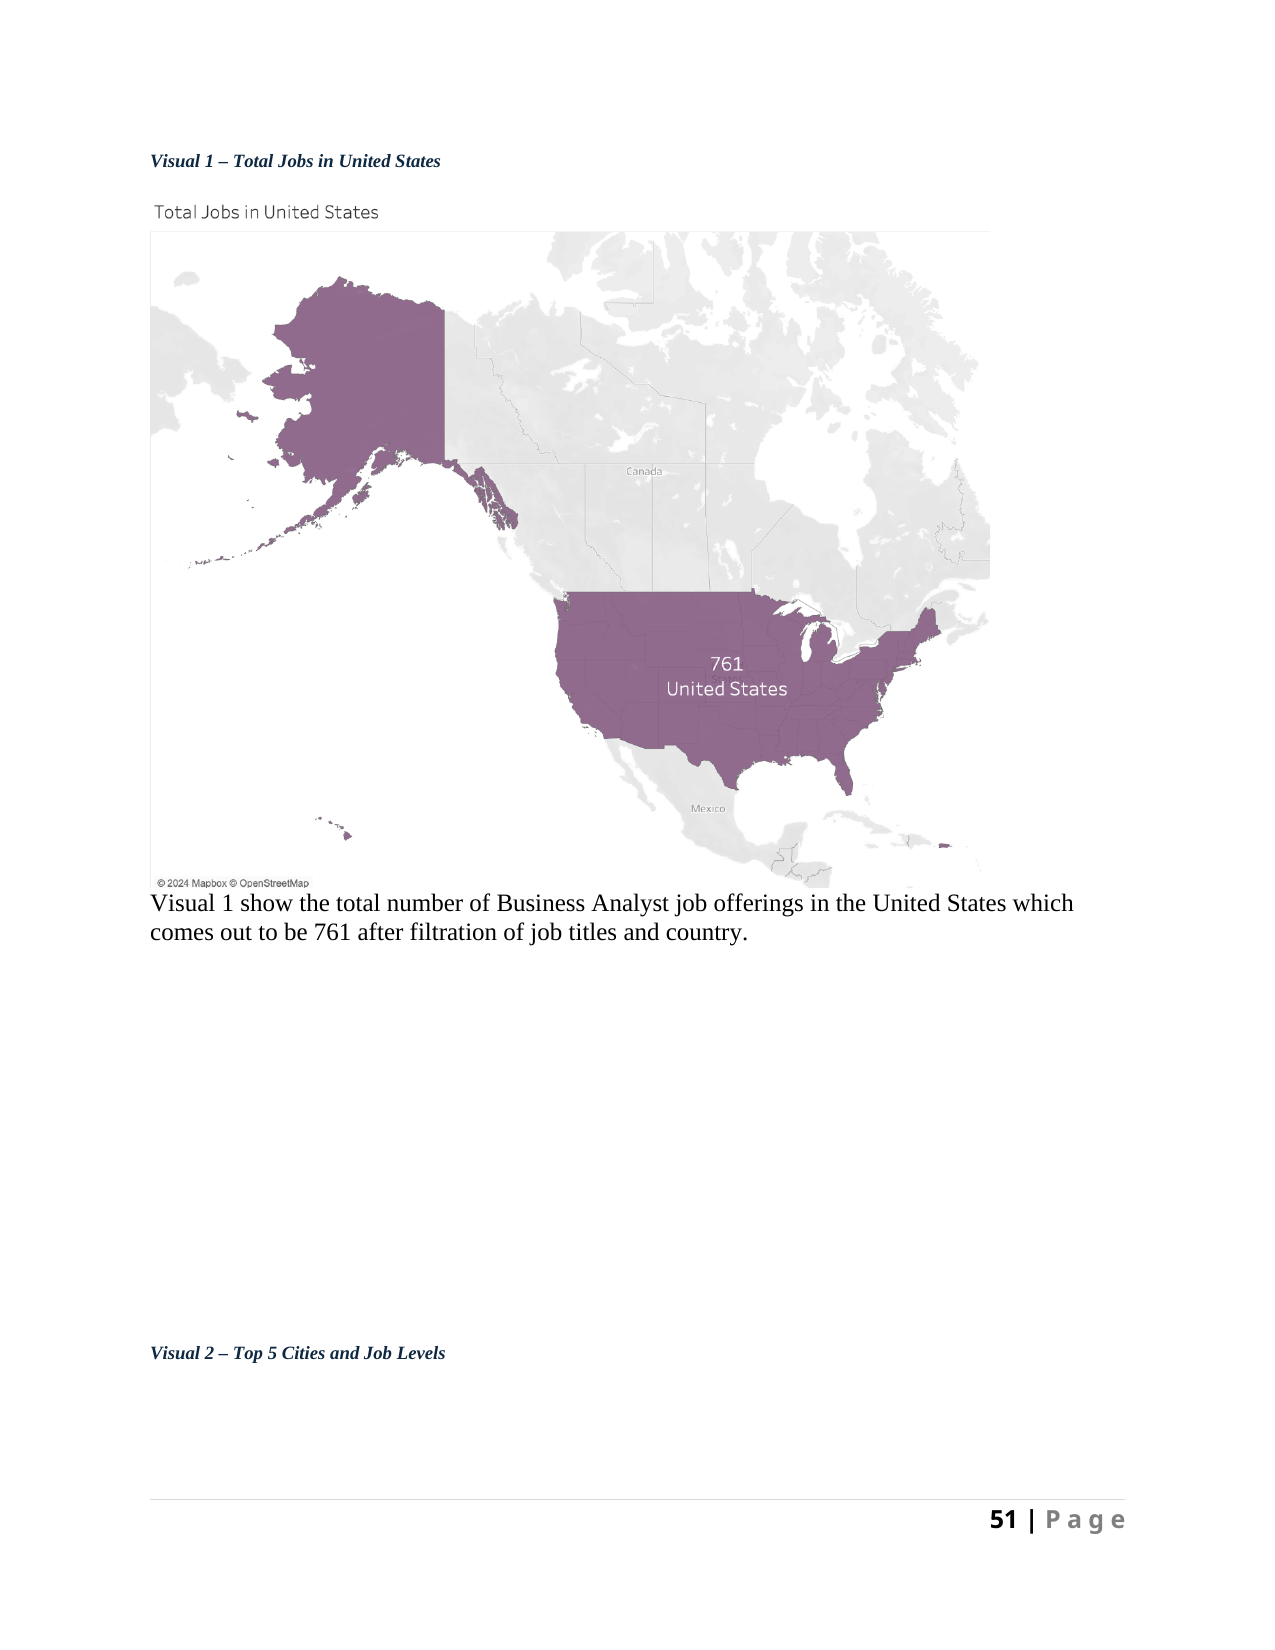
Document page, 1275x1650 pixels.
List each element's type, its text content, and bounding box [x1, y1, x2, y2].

picture [150, 194, 991, 888]
text Visual 1 show the total number of Business Analyst job offerings in the United States which comes out to be 761 after filtration of job titles and country. [150, 888, 1125, 945]
text Visual 1 – Total Jobs in United States [150, 150, 1125, 172]
text Visual 2 – Top 5 Cities and Job Levels [150, 1342, 1125, 1363]
